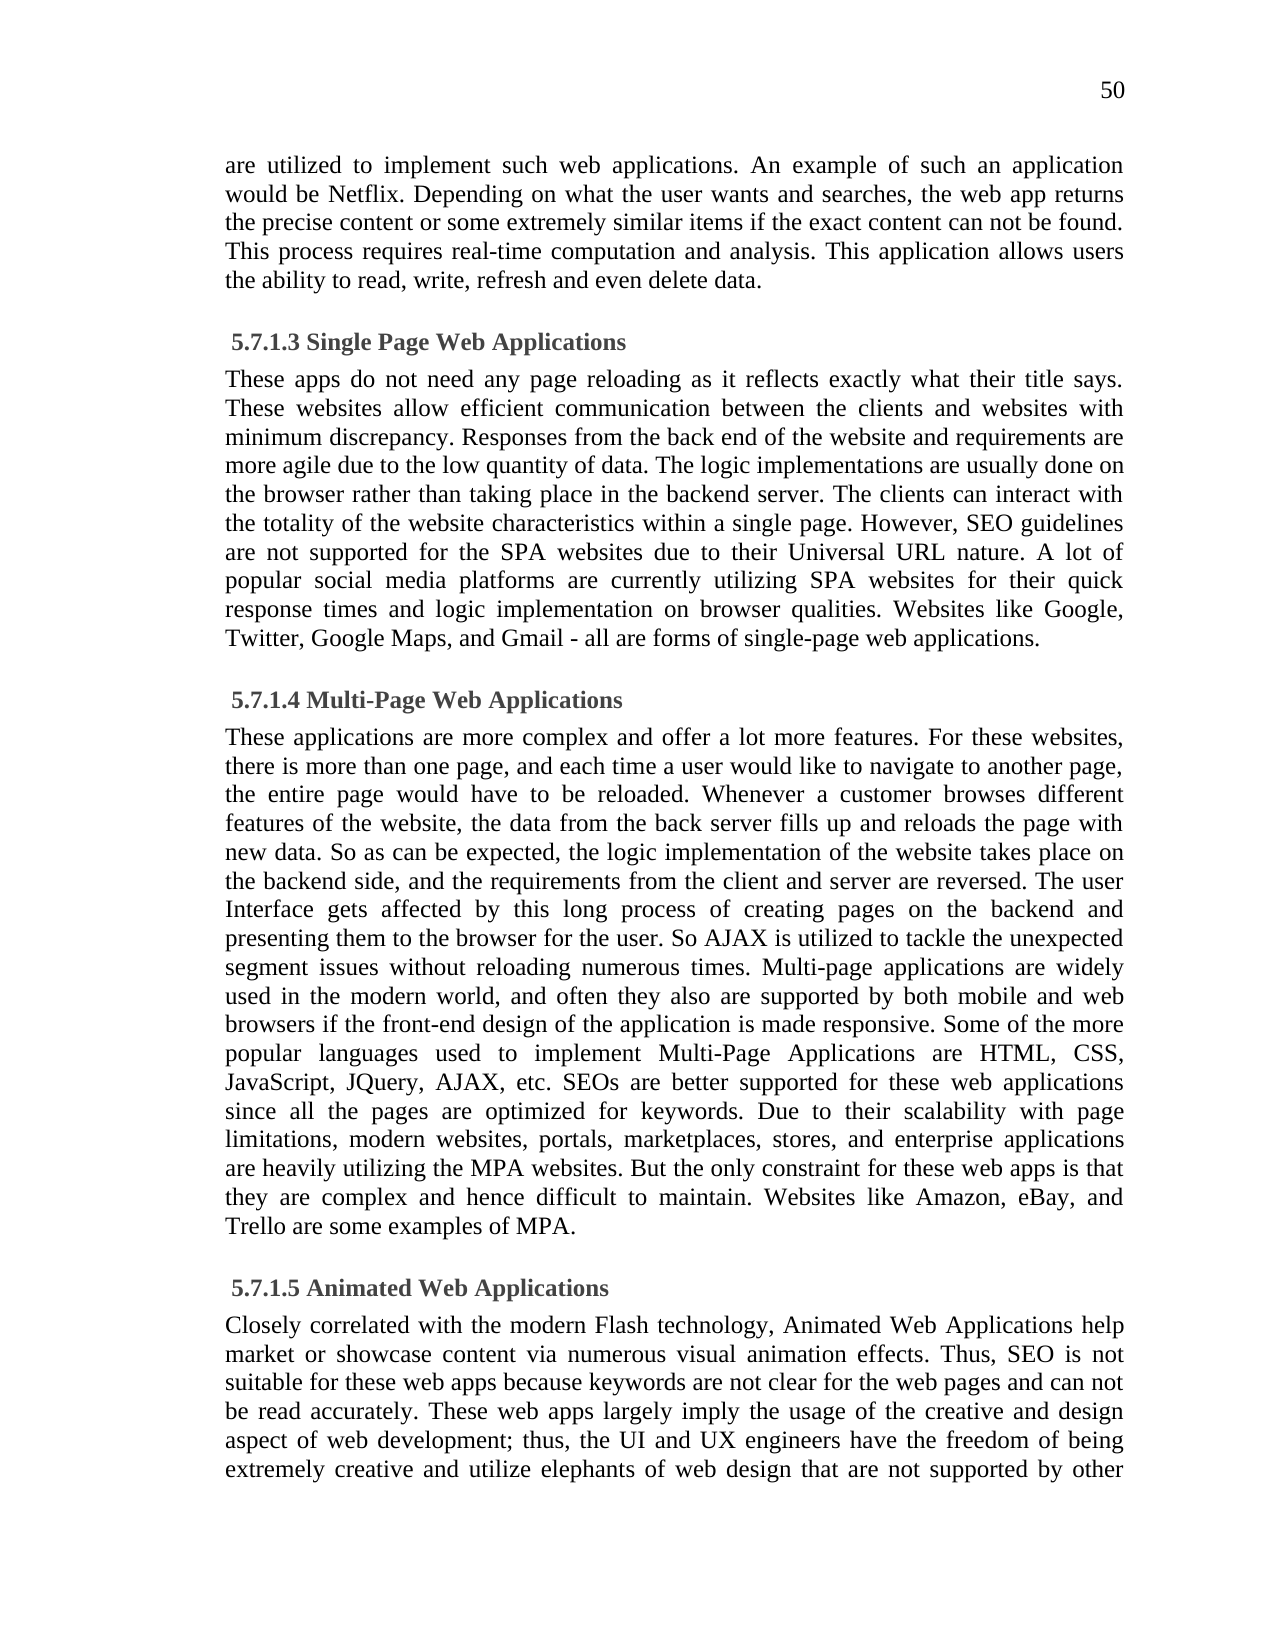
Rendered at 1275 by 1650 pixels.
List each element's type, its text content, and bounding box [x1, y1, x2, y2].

subtitle 5.7.1.4 Multi-Page Web Applications [225, 685, 1125, 714]
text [225, 150, 1125, 294]
text These apps do not need any page reloading as it reflects exactly what their title says. These websites allow efficient communication between the clients and websites with minimum discrepancy. Responses from the back end of the website and requirements are more agile due to the low quantity of data. The logic implementations are usually done on the browser rather than taking place in the backend server. The clients can interact with the totality of the website characteristics within a single page. However, SEO guidelines are not supported for the SPA websites due to their Universal URL nature. A lot of popular social media platforms are currently utilizing SPA websites for their quick response times and logic implementation on browser qualities. Websites like Google, Twitter, Google Maps, and Gmail - all are forms of single-page web applications. [225, 364, 1125, 652]
subtitle 5.7.1.5 Animated Web Applications [225, 1273, 1125, 1302]
text These applications are more complex and offer a lot more features. For these websites, there is more than one page, and each time a user would like to navigate to another page, the entire page would have to be reloaded. Whenever a customer browses different features of the website, the data from the back server fills up and reloads the page with new data. So as can be expected, the logic implementation of the website takes place on the backend side, and the requirements from the client and server are reversed. The user Interface gets affected by this long process of creating pages on the backend and presenting them to the browser for the user. So AJAX is utilized to tackle the unexpected segment issues without reloading numerous times. Multi-page applications are widely used in the modern world, and often they also are supported by both mobile and web browsers if the front-end design of the application is made responsive. Some of the more popular languages used to implement Multi-Page Applications are HTML, CSS, JavaScript, JQuery, AJAX, etc. SEOs are better supported for these web applications since all the pages are optimized for keywords. Due to their scalability with page limitations, modern websites, portals, marketplaces, stores, and enterprise applications are heavily utilizing the MPA websites. But the only constraint for these web apps is that they are complex and hence difficult to maintain. Websites like Amazon, eBay, and Trello are some examples of MPA. [225, 722, 1125, 1239]
subtitle 5.7.1.3 Single Page Web Applications [225, 327, 1125, 356]
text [225, 1310, 1125, 1482]
